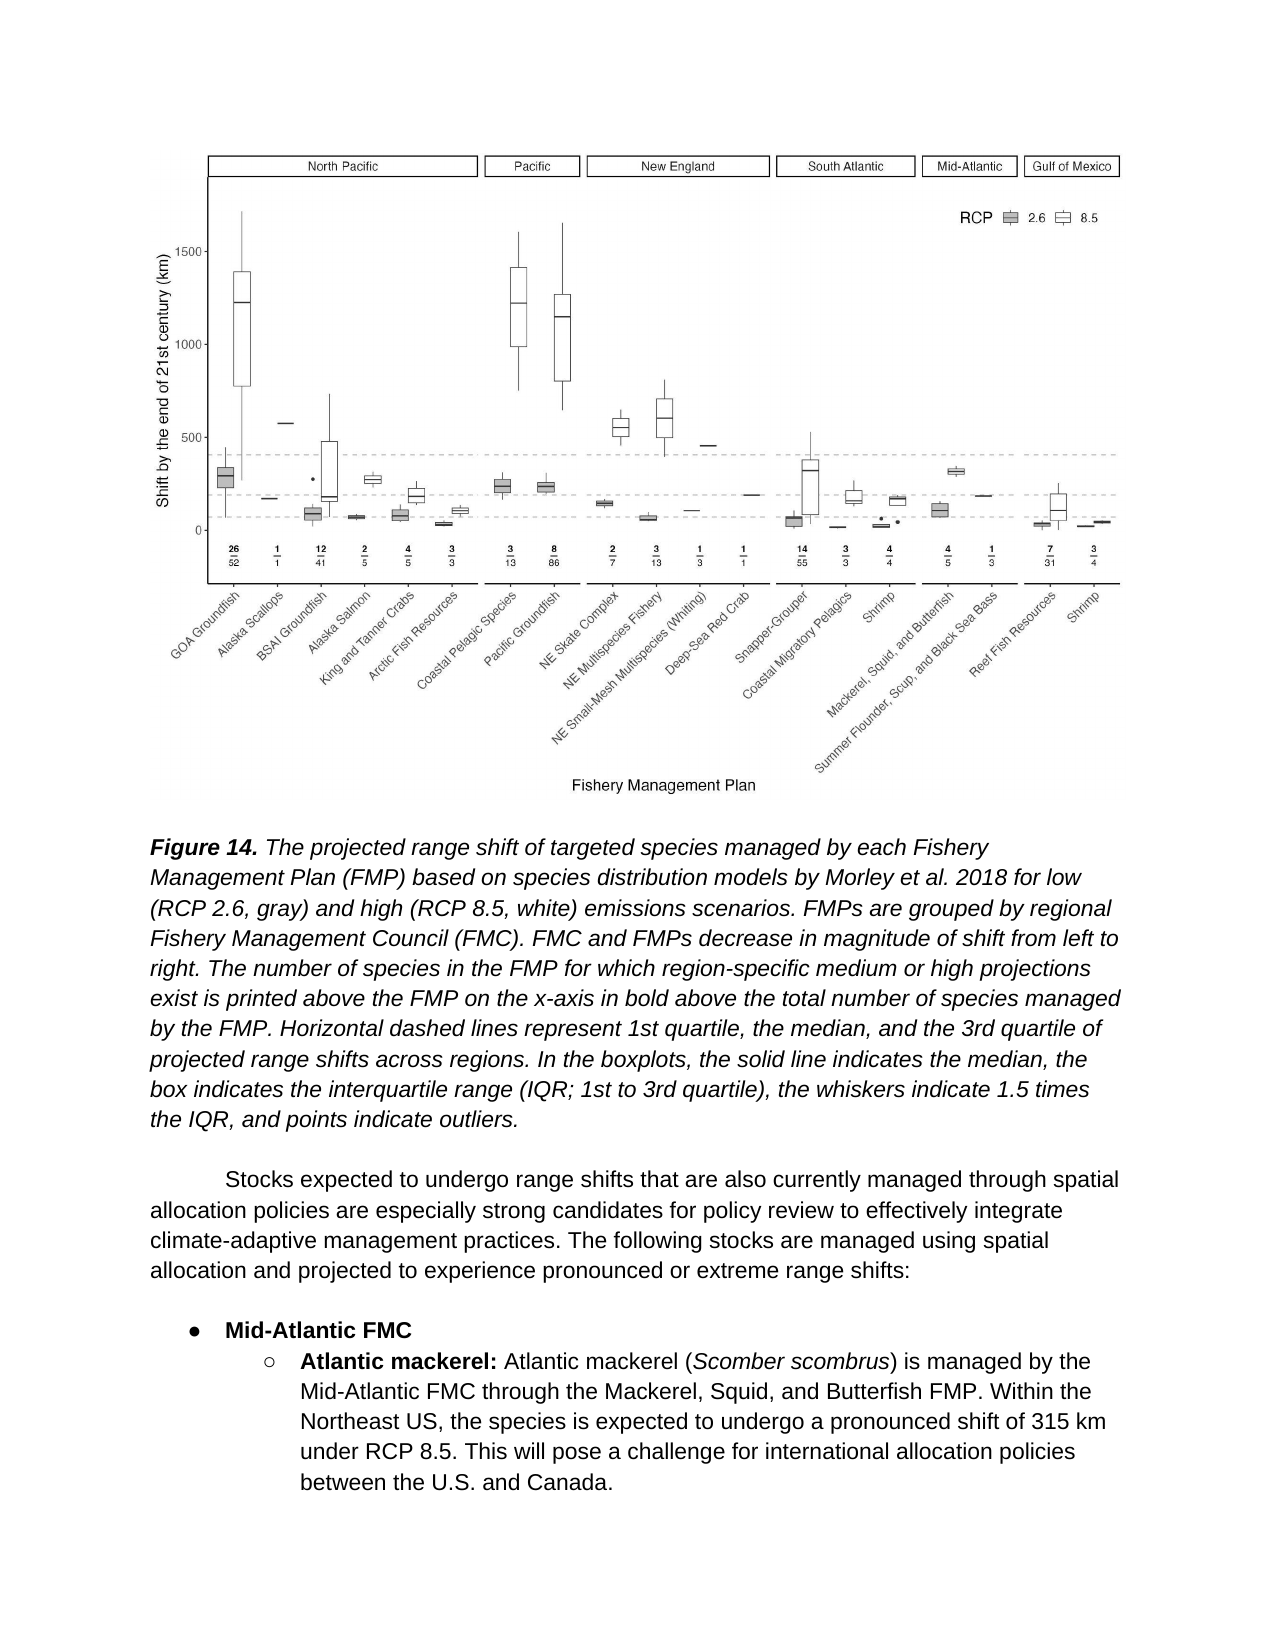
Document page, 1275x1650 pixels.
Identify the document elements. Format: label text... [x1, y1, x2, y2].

picture [150, 150, 1125, 800]
text Stocks expected to undergo range shifts that are also currently managed through spatial allocation policies are especially strong candidates for policy review to effectively integrate climate-adaptive management practices. The following stocks are managed using spatial allocation and projected to experience pronounced or extreme range shifts: [150, 1166, 1125, 1283]
text Figure 14. The projected range shift of targeted species managed by each Fishery Management Plan (FMP) based on species distribution models by Morley et al. 2018 for low (RCP 2.6, gray) and high (RCP 8.5, white) emissions scenarios. FMPs are grouped by regional Fishery Management Council (FMC). FMC and FMPs decrease in magnitude of shift from left to right. The number of species in the FMP for which region-specific medium or high projections exist is printed above the FMP on the x-axis in bold above the total number of species managed by the FMP. Horizontal dashed lines represent 1st quartile, the median, and the 3rd quartile of projected range shifts across regions. In the boxplots, the solid line indicates the median, the box indicates the interquartile range (IQR; 1st to 3rd quartile), the whiskers indicate 1.5 times the IQR, and points indicate outliers. [150, 834, 1125, 1132]
list Mid-Atlantic FMC [187, 1317, 1125, 1344]
list Atlantic mackerel: Atlantic mackerel (Scomber scombrus) is managed by the Mid-Atlantic FMC through the Mackerel, Squid, and Butterfish FMP. Within the Northeast US, the species is expected to undergo a pronounced shift of 315 km under RCP 8.5. This will pose a challenge for international allocation policies between the U.S. and Canada. [262, 1348, 1125, 1495]
